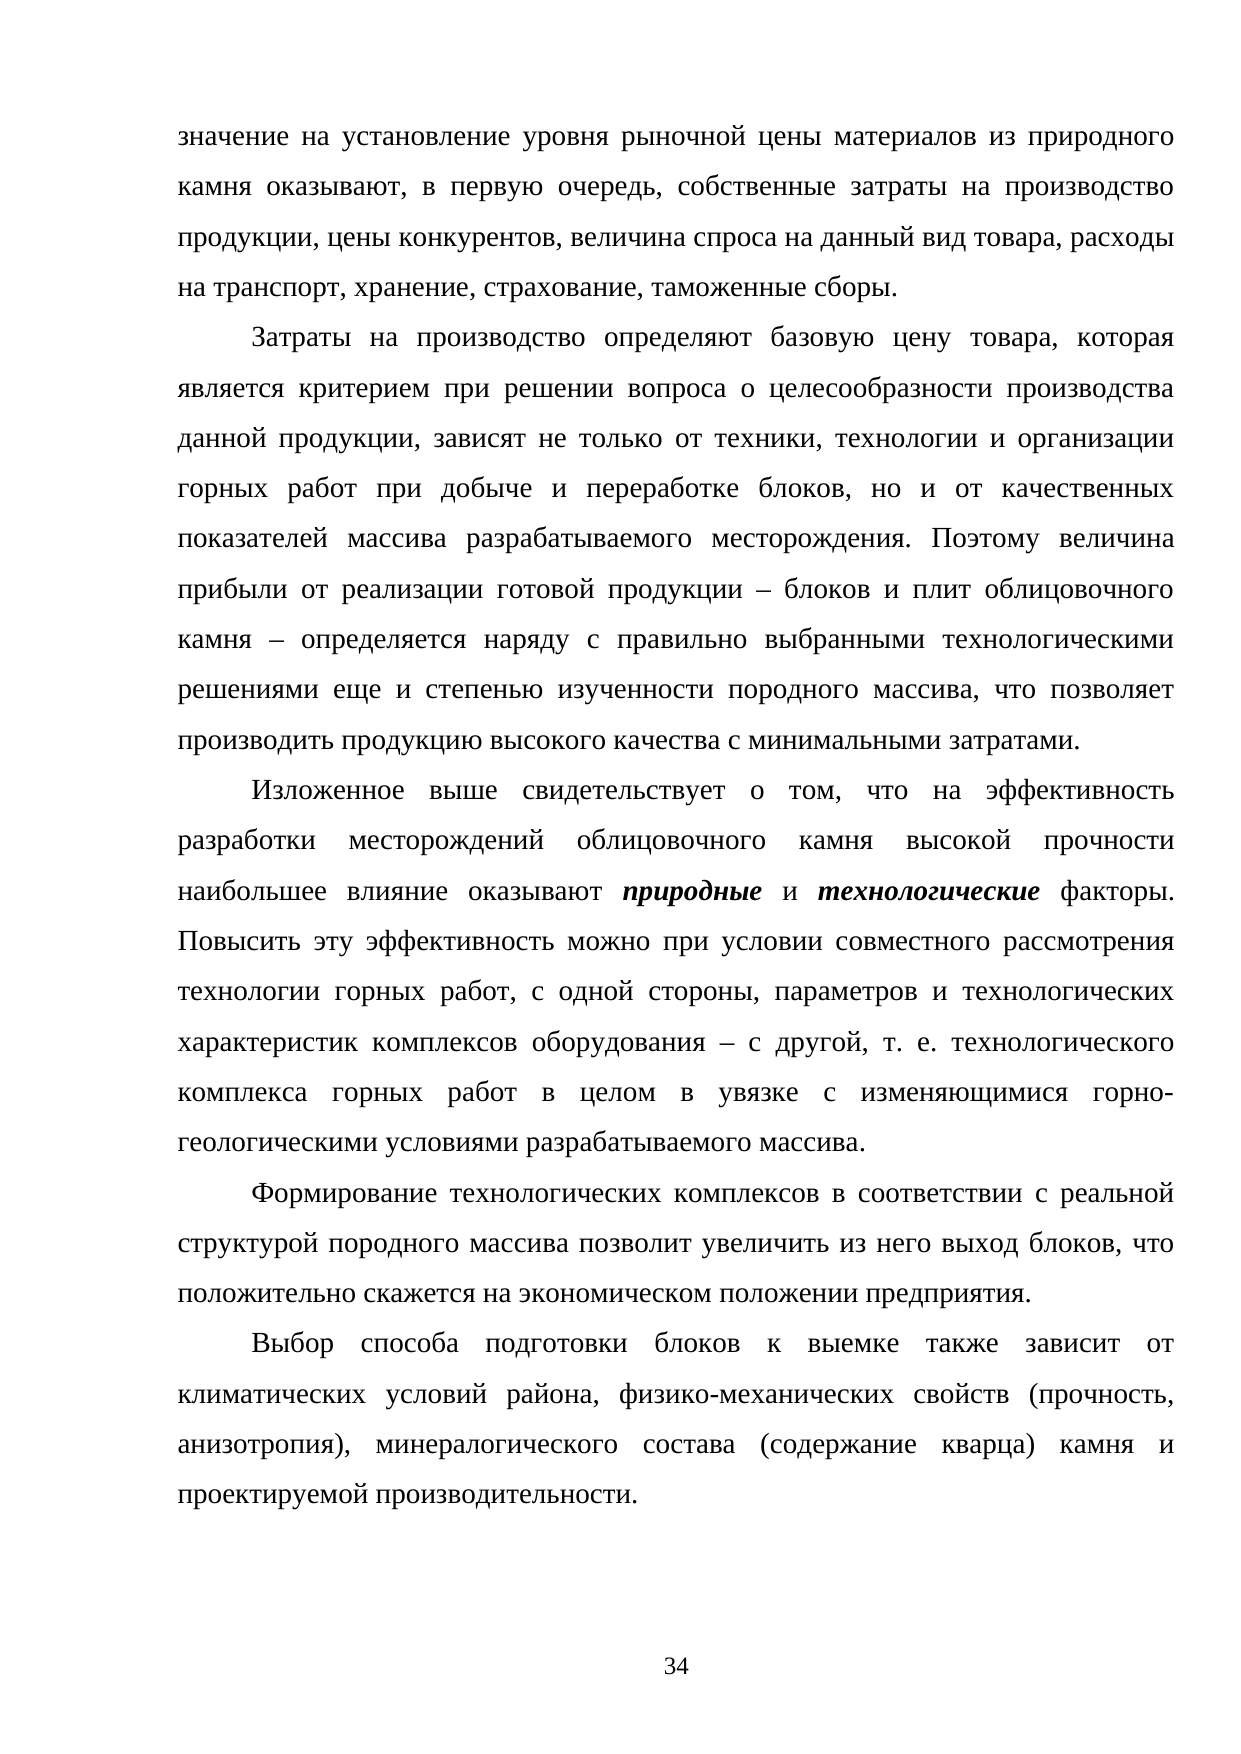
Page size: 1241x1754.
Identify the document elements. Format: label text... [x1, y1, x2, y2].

text Затраты на производство определяют базовую цену товара, которая является критерием при решении вопроса о целесообразности производства данной продукции, зависят не только от техники, технологии и организации горных работ при добыче и переработке блоков, но и от качественных показателей массива разрабатываемого месторождения. Поэтому величина прибыли от реализации готовой продукции – блоков и плит облицовочного камня – определяется наряду с правильно выбранными технологическими решениями еще и степенью изученности породного массива, что позволяет производить продукцию высокого качества с минимальными затратами. [177, 319, 1175, 755]
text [177, 118, 1175, 303]
text Формирование технологических комплексов в соответствии с реальной структурой породного массива позволит увеличить из него выход блоков, что положительно скажется на экономическом положении предприятия. [177, 1175, 1175, 1309]
text Выбор способа подготовки блоков к выемке также зависит от климатических условий района, физико-механических свойств (прочность, анизотропия), минералогического состава (содержание кварца) камня и проектируемой производительности. [177, 1326, 1175, 1510]
text Изложенное выше свидетельствует о том, что на эффективность разработки месторождений облицовочного камня высокой прочности наибольшее влияние оказывают природные и технологические факторы. Повысить эту эффективность можно при условии совместного рассмотрения технологии горных работ, с одной стороны, параметров и технологических характеристик комплексов оборудования – с другой, т. е. технологического комплекса горных работ в целом в увязке с изменяющимися горно-геологическими условиями разрабатываемого массива. [177, 772, 1175, 1158]
